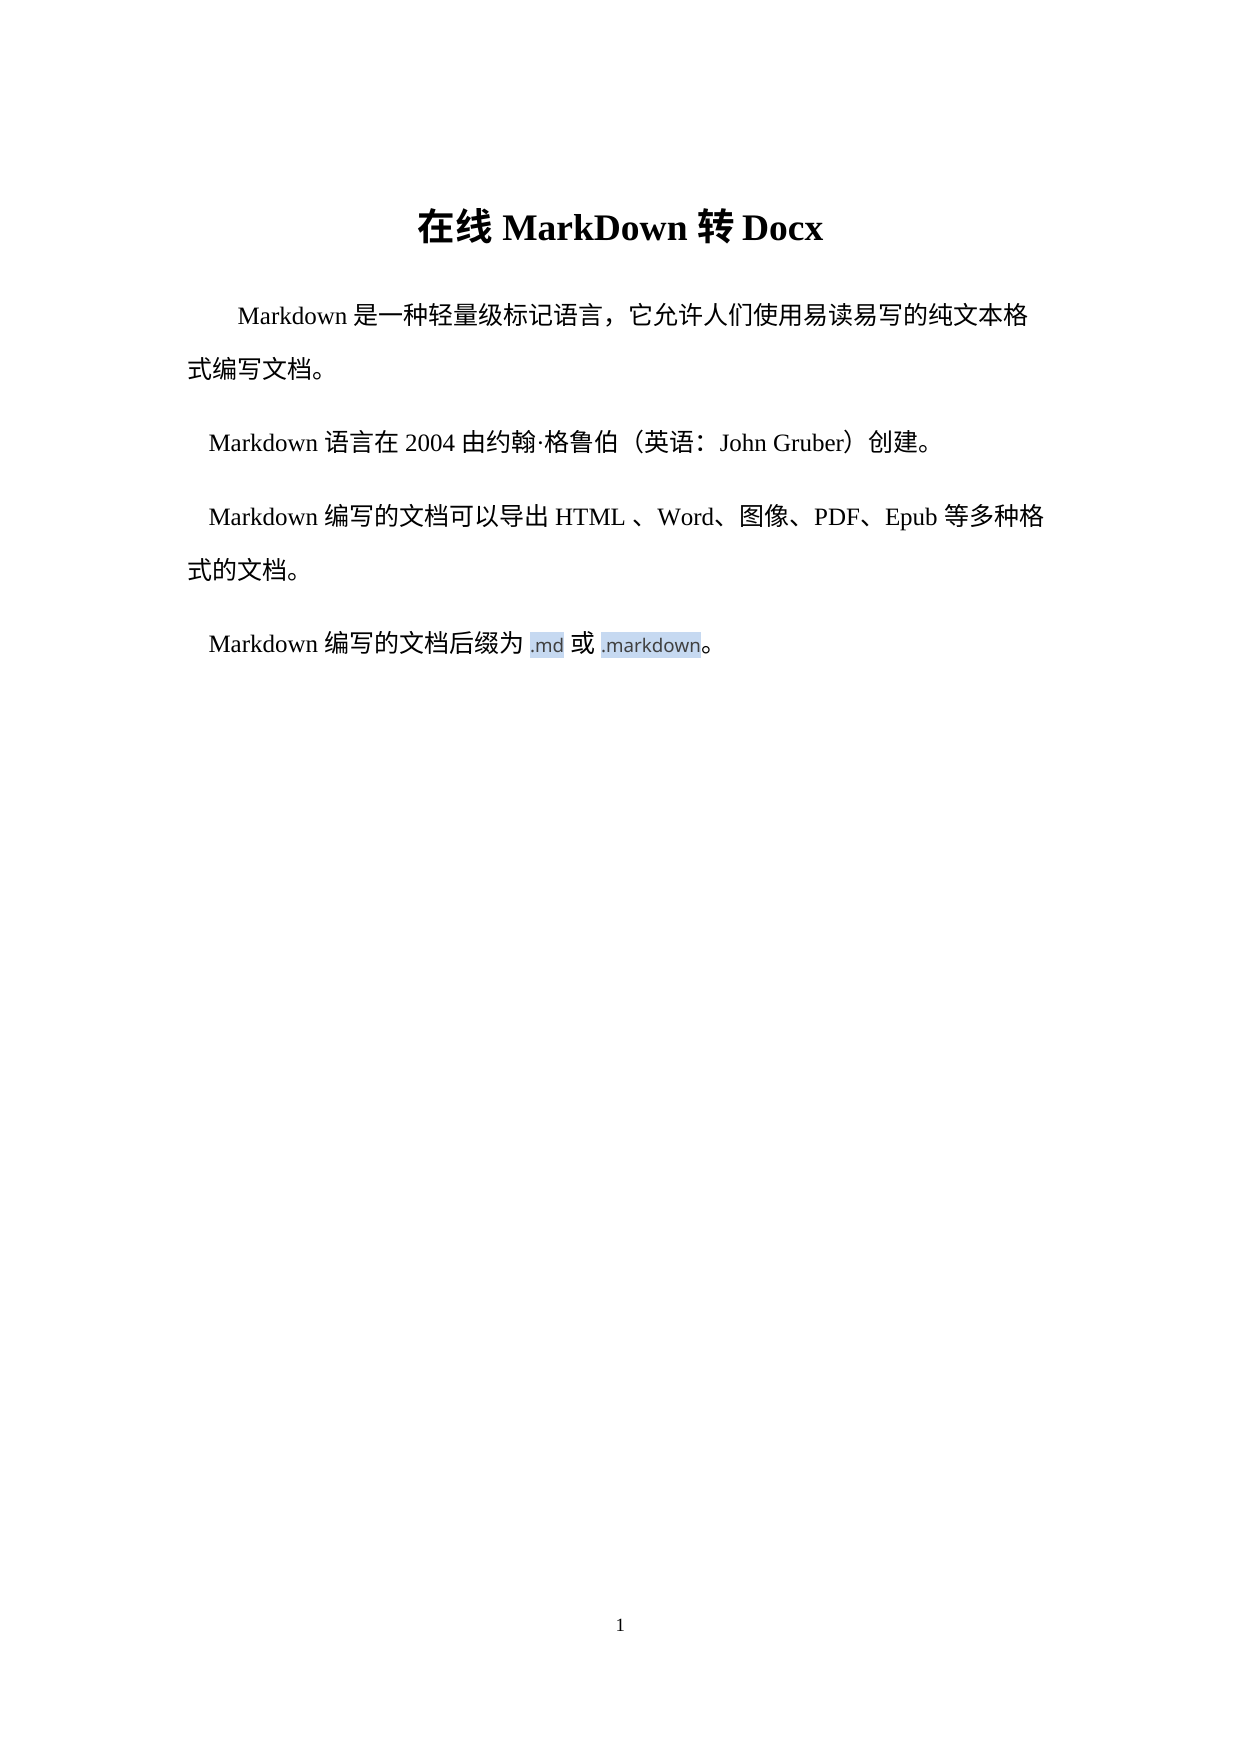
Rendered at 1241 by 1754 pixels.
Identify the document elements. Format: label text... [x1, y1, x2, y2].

text Markdown 语言在 2004 由约翰·格鲁伯（英语：John Gruber）创建。 [187, 423, 1053, 459]
text Markdown 编写的文档可以导出 HTML 、Word、图像、PDF、Epub 等多种格式的文档。 [187, 496, 1053, 587]
text Markdown 是一种轻量级标记语言，它允许人们使用易读易写的纯文本格式编写文档。 [187, 295, 1053, 386]
text Markdown 编写的文档后缀为 .md 或 .markdown。 [187, 623, 1053, 660]
subtitle 在线 MarkDown 转Docx [187, 200, 1053, 251]
